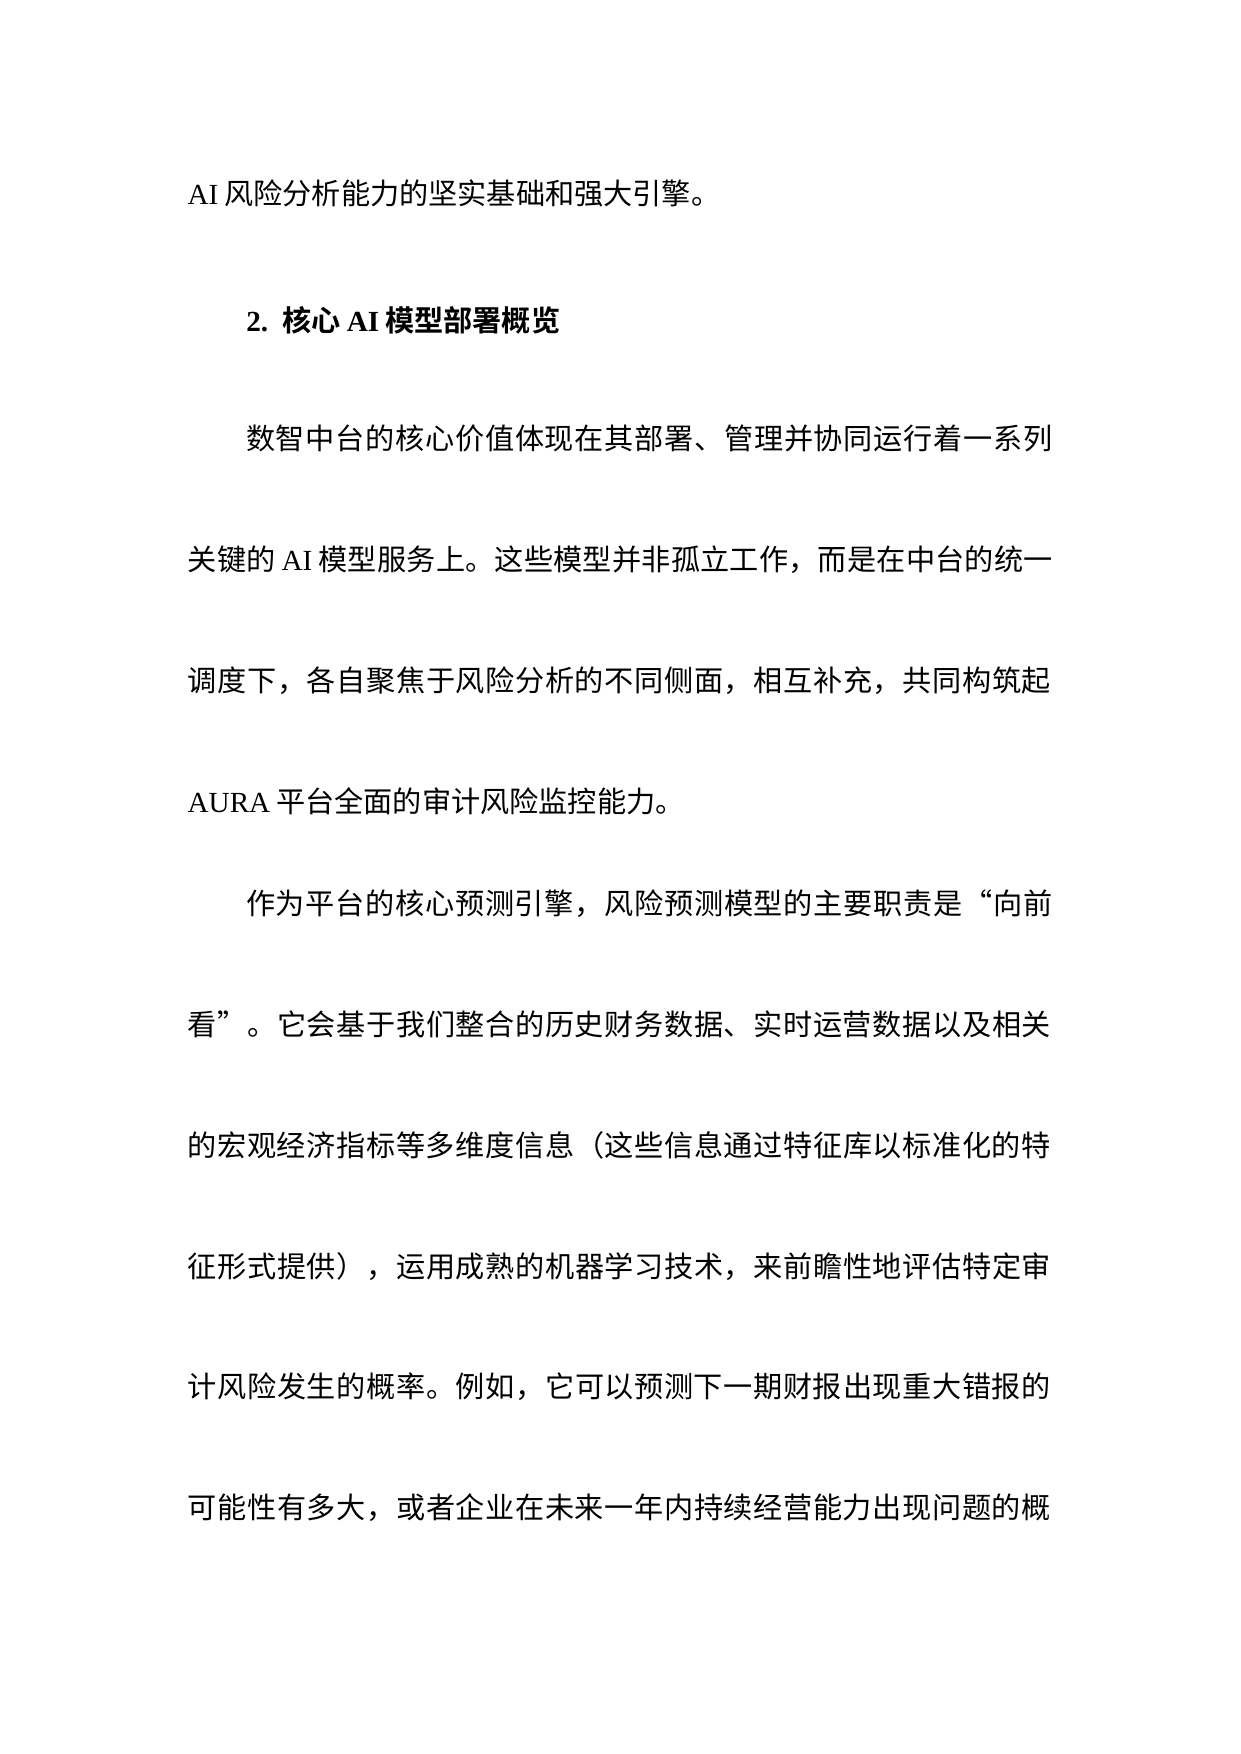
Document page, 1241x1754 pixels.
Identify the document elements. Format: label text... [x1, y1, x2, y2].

text 数智中台的核心价值体现在其部署、管理并协同运行着一系列关键的AI模型服务上。这些模型并非孤立工作，而是在中台的统一调度下，各自聚焦于风险分析的不同侧面，相互补充，共同构筑起AURA平台全面的审计风险监控能力。 [187, 397, 1053, 840]
subtitle 2. 核心AI模型部署概览 [187, 278, 1053, 359]
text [187, 151, 1053, 232]
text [187, 861, 1053, 1546]
